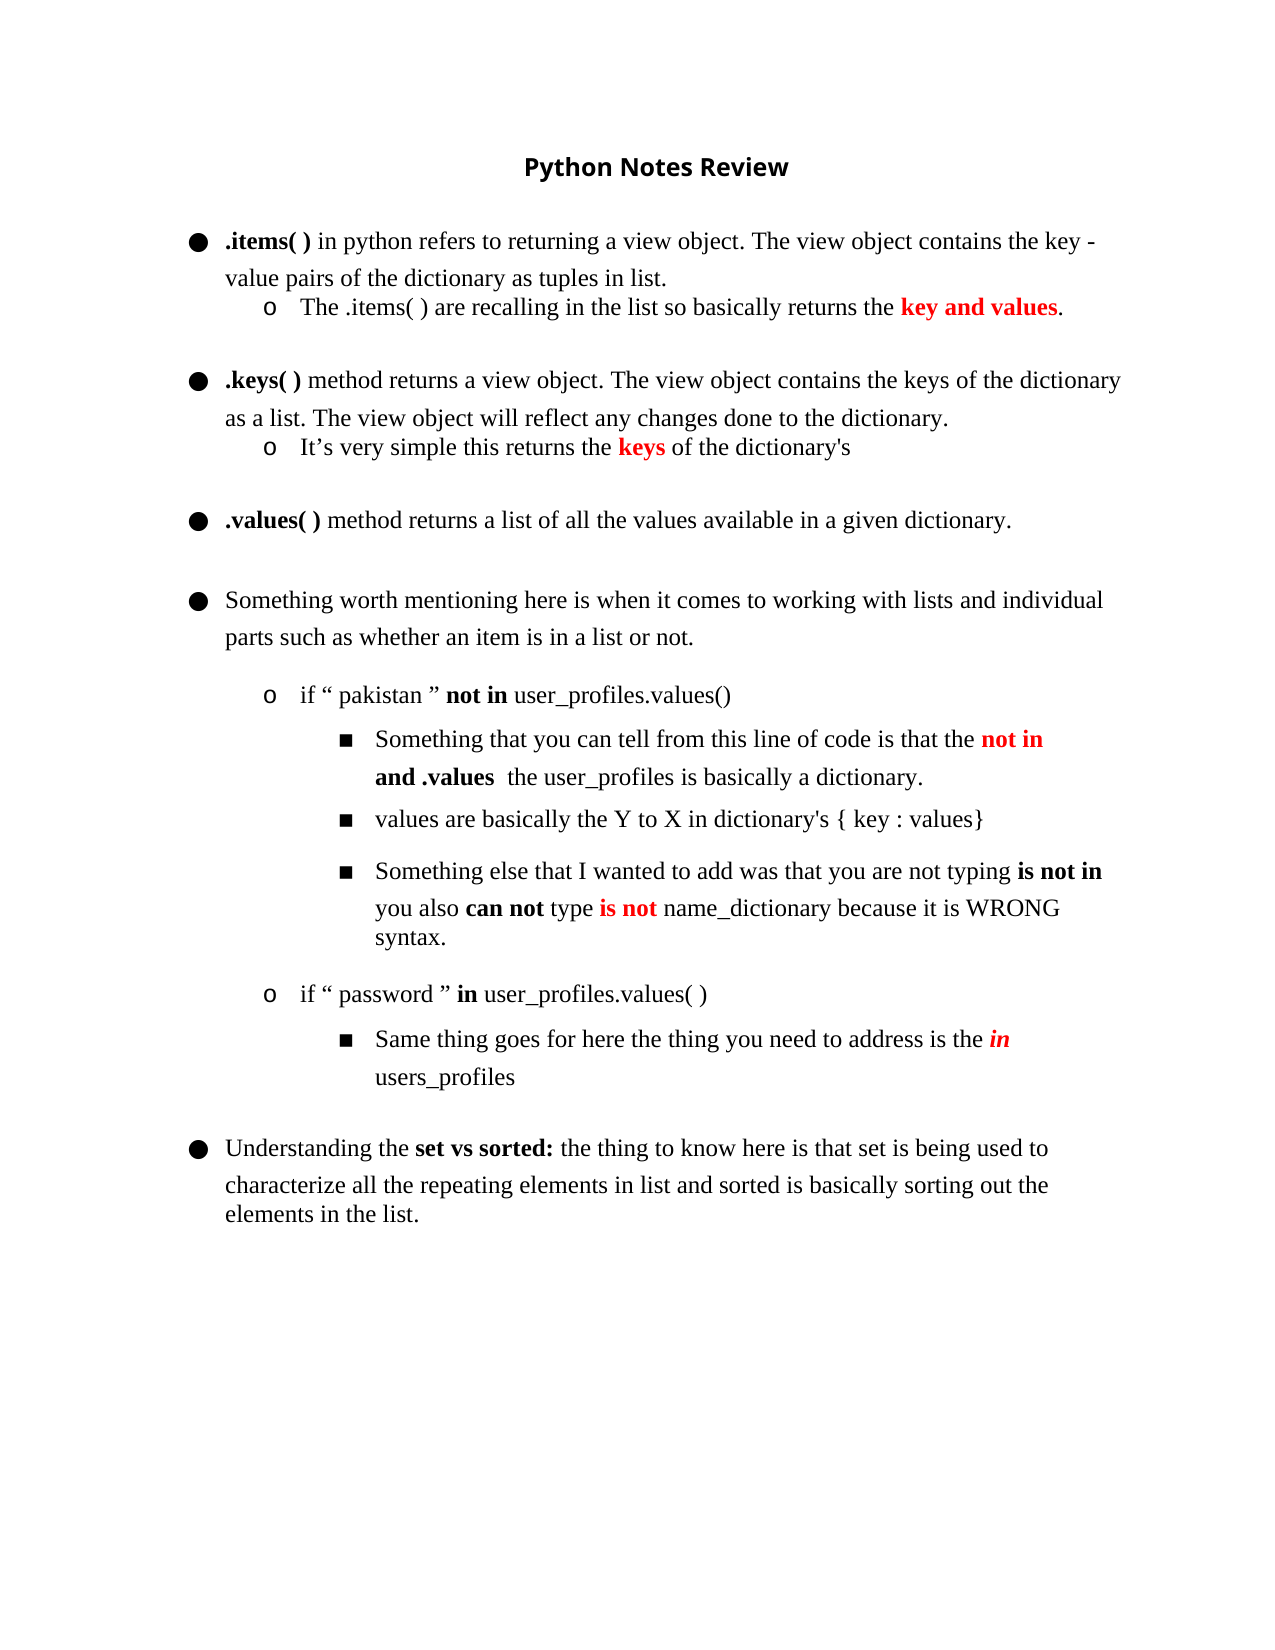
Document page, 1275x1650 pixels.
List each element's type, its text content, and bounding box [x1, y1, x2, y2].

text Python Notes Review [187, 150, 1125, 184]
list if “ pakistan ” not in user_profiles.values() [262, 680, 1125, 711]
list Something that you can tell from this line of code is that the not in and .values the user_profiles is basically a dictionary. [337, 711, 1125, 791]
list .keys( ) method returns a view object. The view object contains the keys of the dictionary as a list. The view object will reflect any changes done to the dictionary. [187, 352, 1125, 432]
list .values( ) method returns a list of all the values available in a given dictionary. [187, 491, 1125, 542]
list Understanding the set vs sorted: the thing to know here is that set is being used to characterize all the repeating elements in list and sorted is basically sorting out the elements in the list. [187, 1119, 1125, 1228]
list It’s very simple this returns the keys of the dictionary's [262, 432, 1125, 462]
list values are basically the Y to X in dictionary's { key : values} [337, 791, 1125, 842]
list .items( ) in python refers to returning a view object. The view object contains the key - value pairs of the dictionary as tuples in list. [187, 212, 1125, 292]
list Something worth mentioning here is when it comes to working with lists and individual parts such as whether an item is in a list or not. [187, 571, 1125, 651]
list if “ password ” in user_profiles.values( ) [262, 979, 1125, 1010]
list The .items( ) are recalling in the list so basically returns the key and values. [262, 292, 1125, 323]
list Something else that I wanted to add was that you are not typing is not in you also can not type is not name_dictionary because it is WRONG syntax. [337, 842, 1125, 951]
list Same thing goes for here the thing you need to address is the in users_profiles [337, 1010, 1125, 1090]
